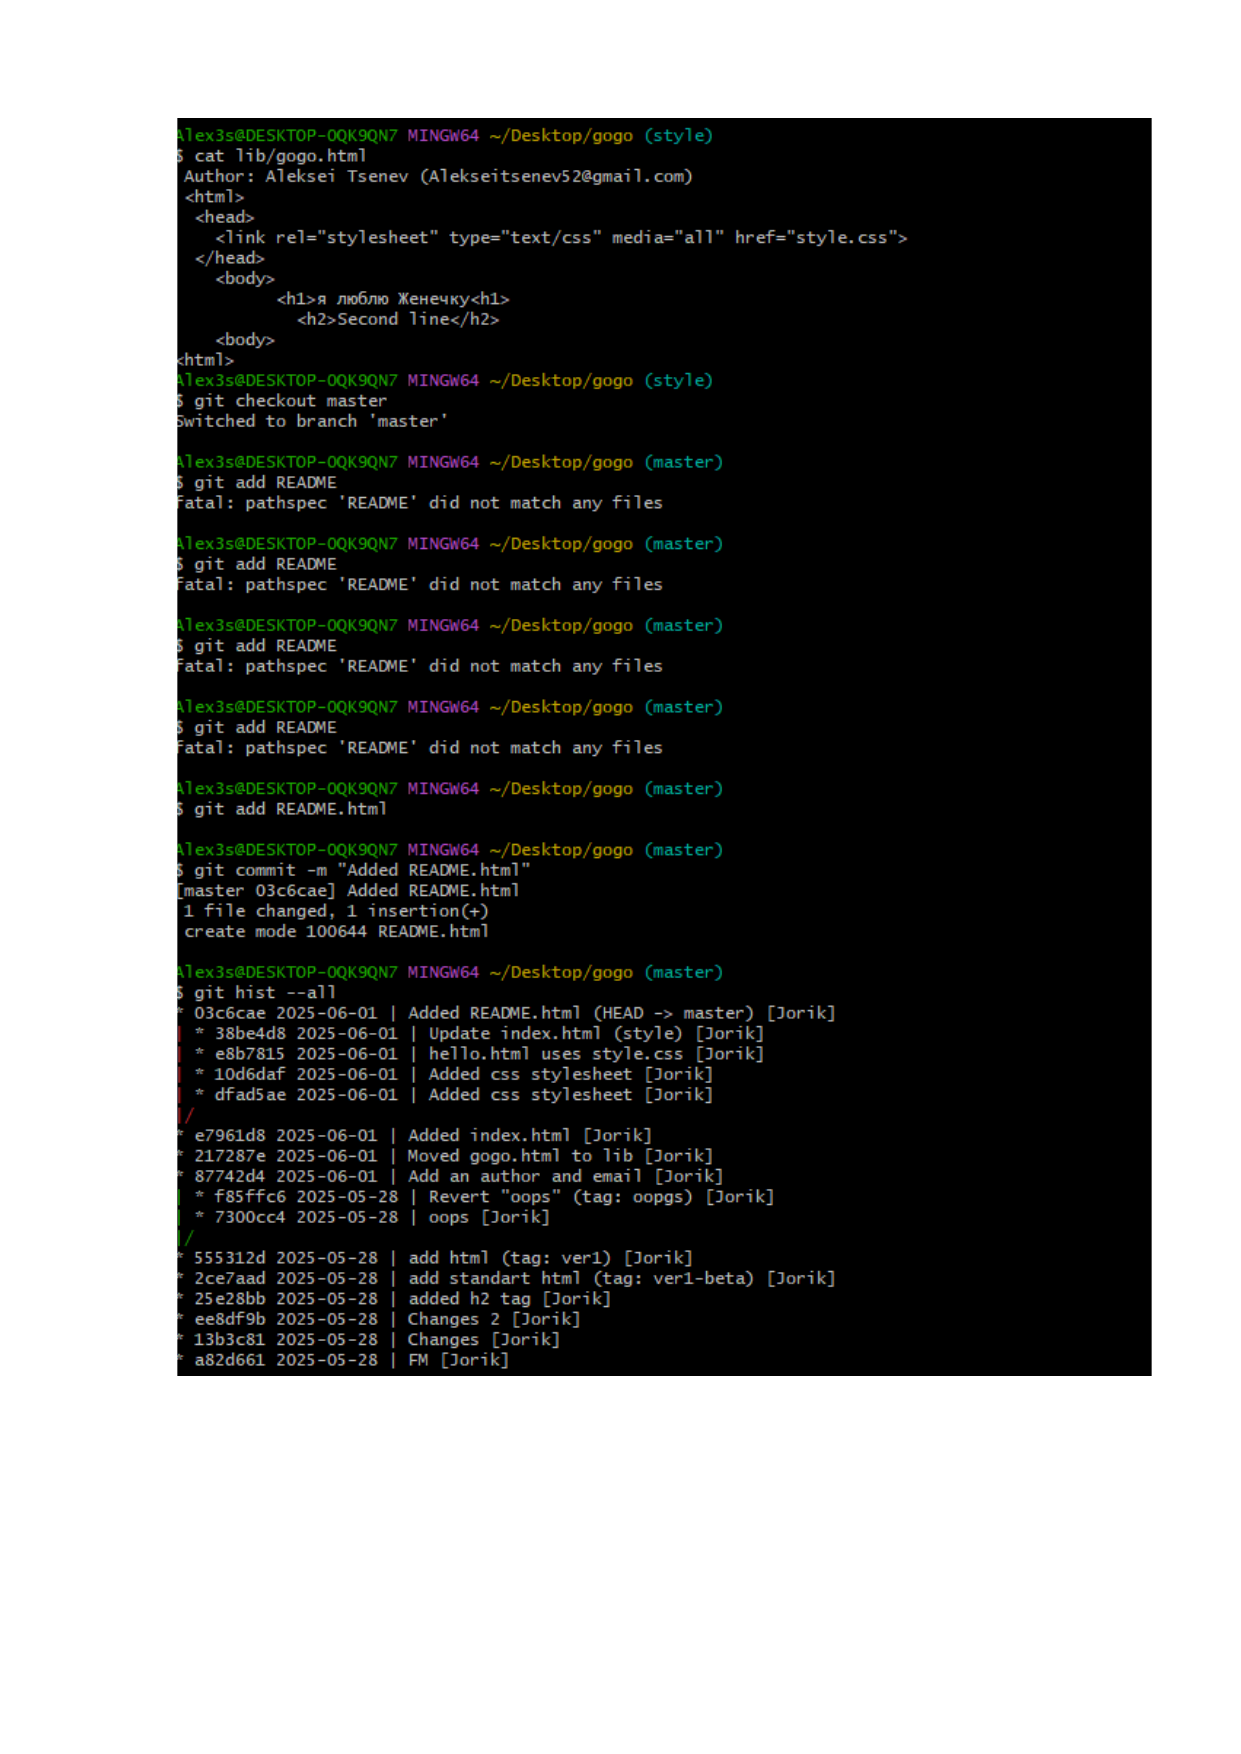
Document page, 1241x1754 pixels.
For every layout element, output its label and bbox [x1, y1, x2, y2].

picture [177, 118, 1152, 1376]
